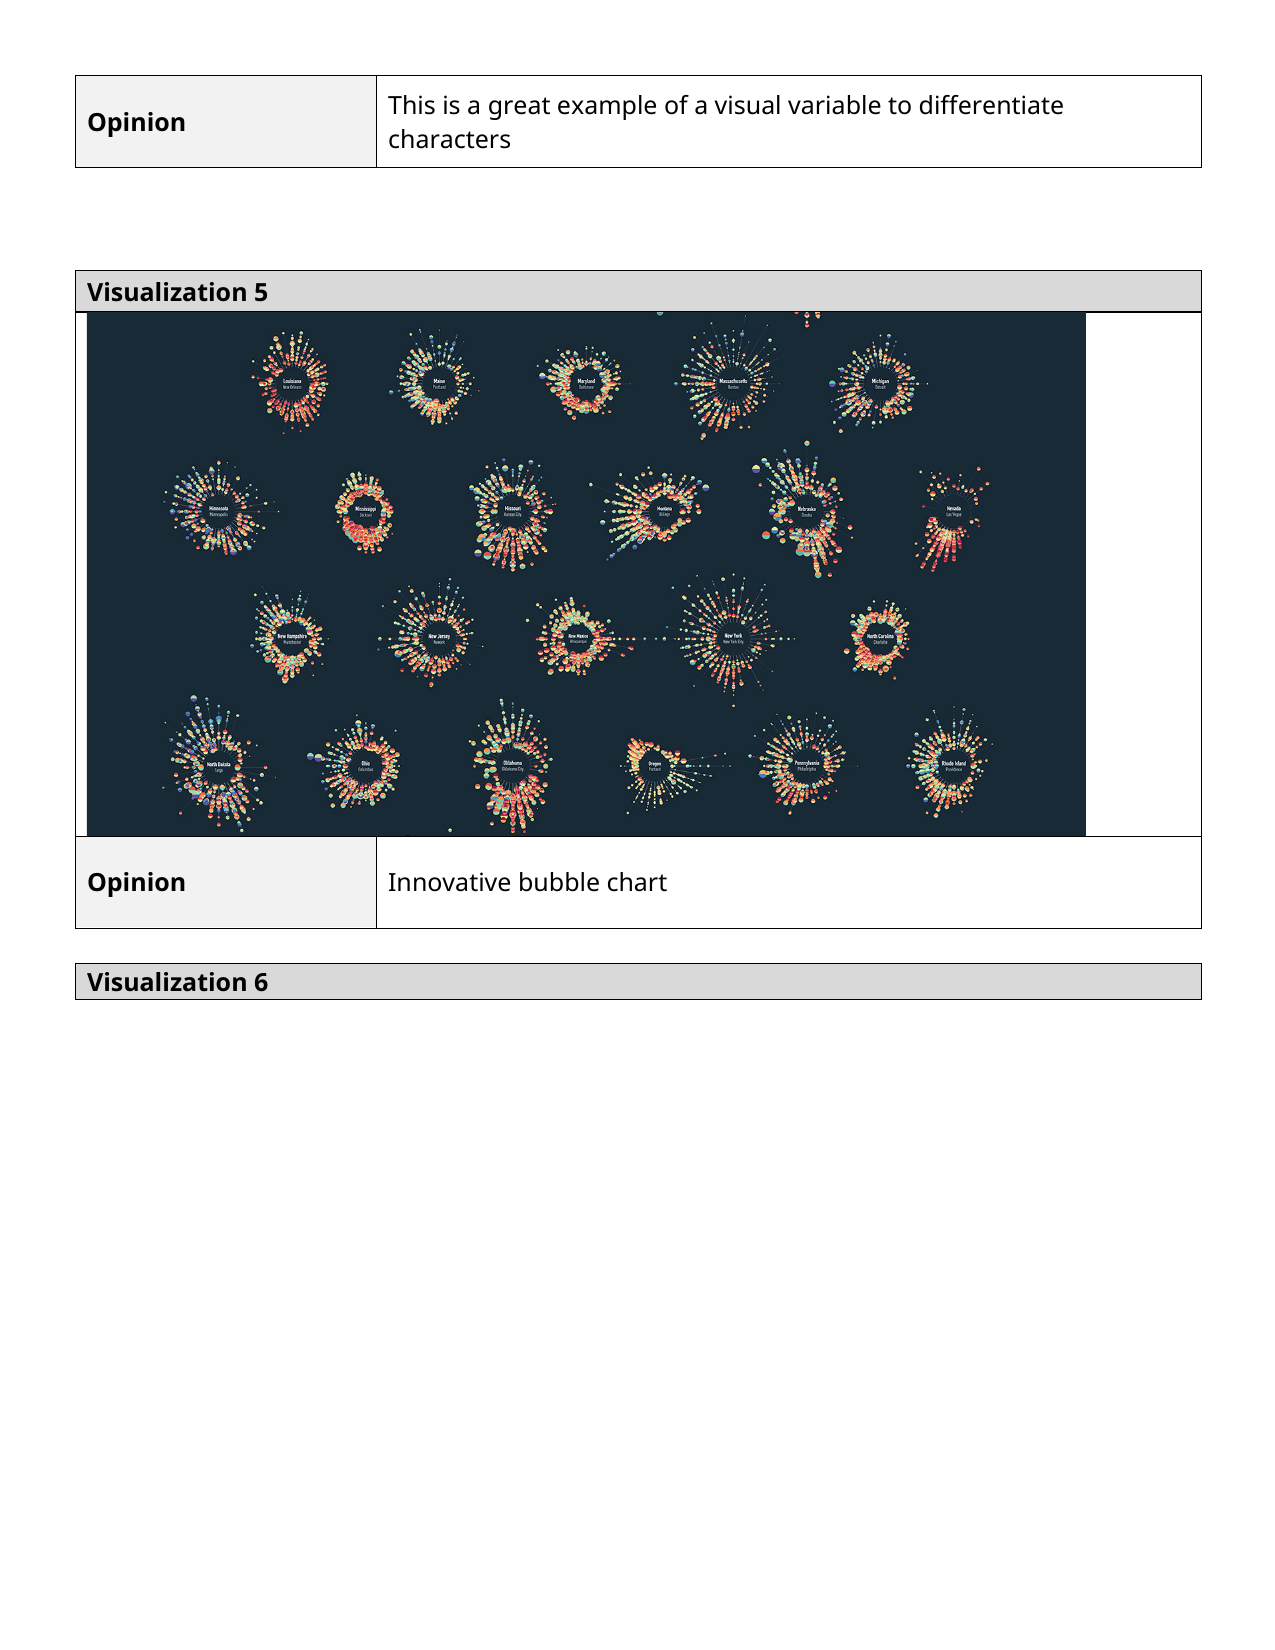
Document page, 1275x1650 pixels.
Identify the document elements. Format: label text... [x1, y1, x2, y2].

table_cell Opinion [76, 837, 376, 927]
table_cell This is a great example of a visual variable to differentiate characters [377, 76, 1201, 167]
table_cell [1086, 313, 1201, 836]
table_header Visualization 5 [76, 271, 1201, 311]
table_cell Opinion [76, 76, 376, 167]
picture [86, 312, 1086, 836]
table_cell [76, 313, 86, 836]
table_cell Innovative bubble chart [377, 837, 1201, 927]
table_header Visualization 6 [76, 964, 1201, 999]
